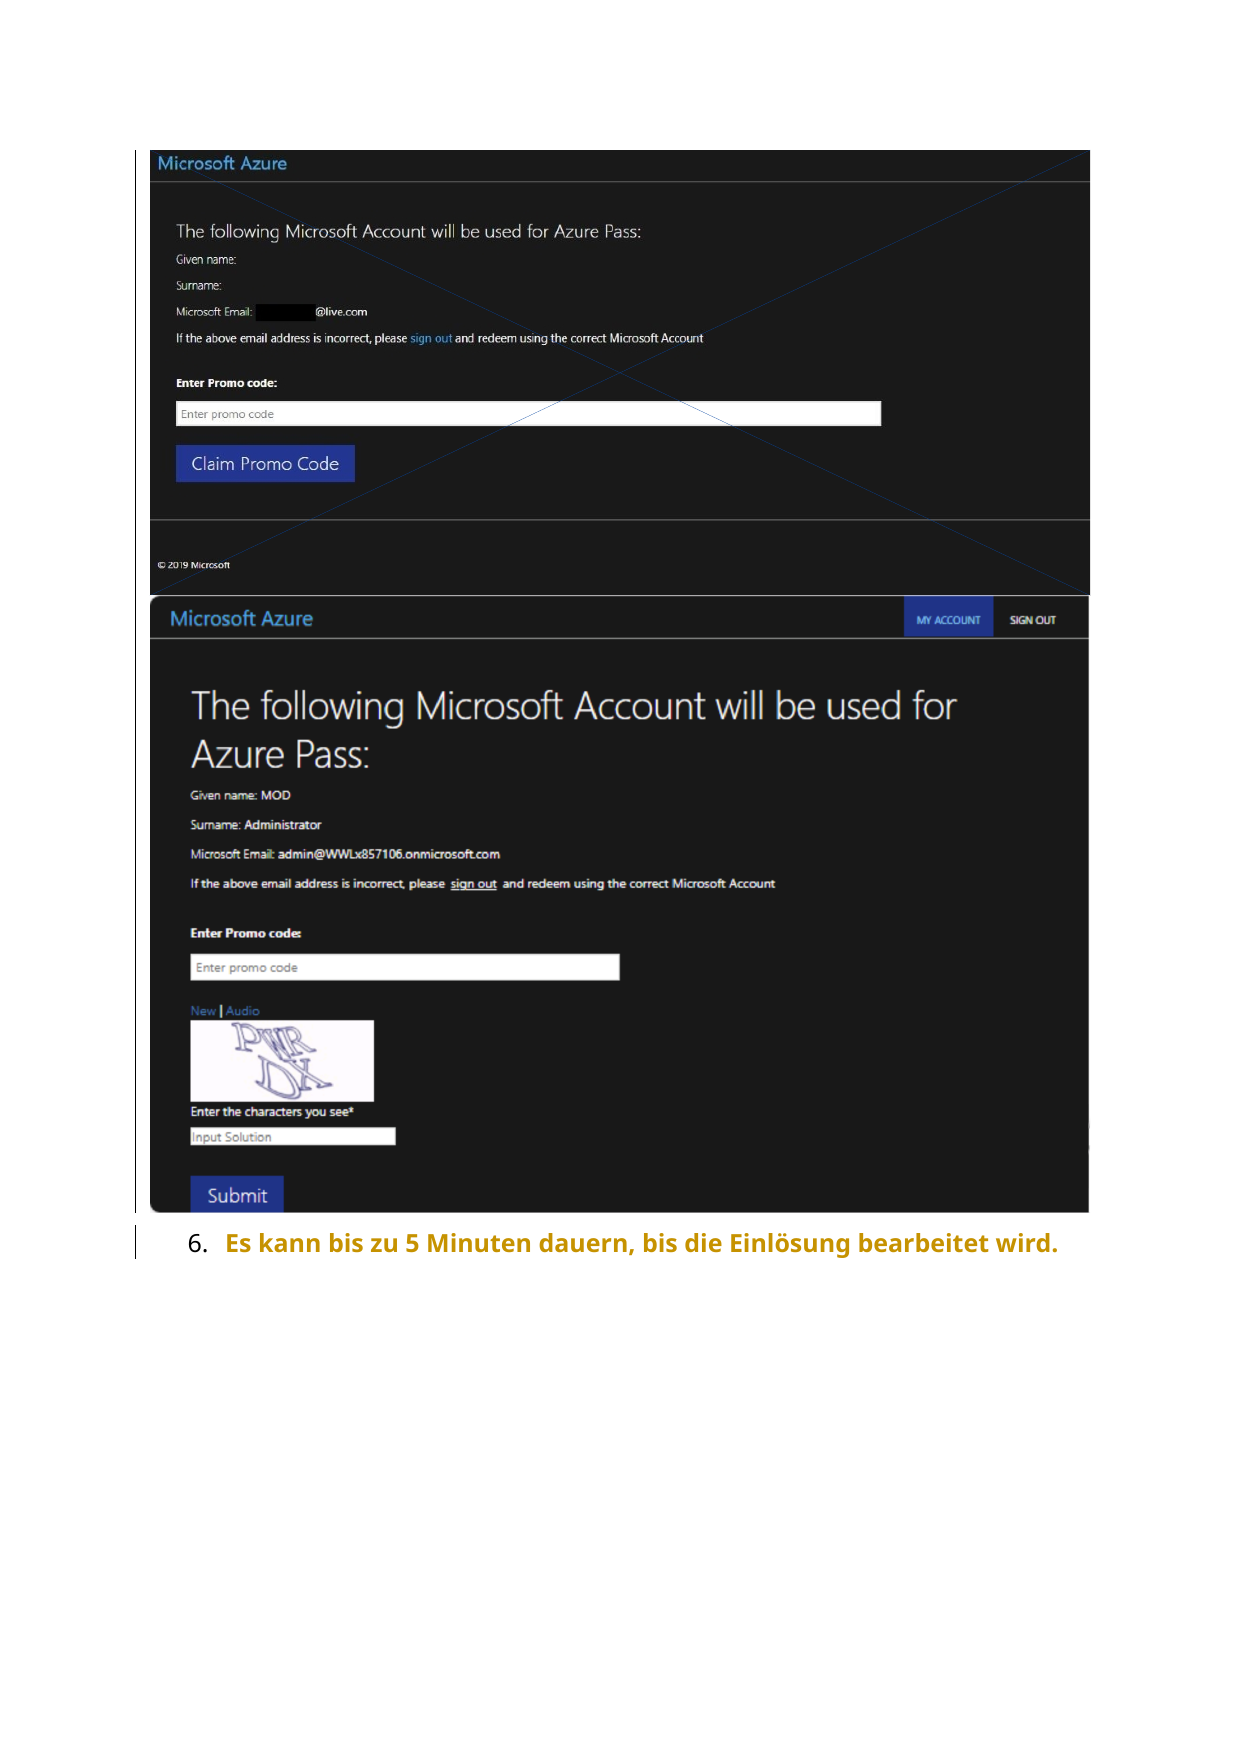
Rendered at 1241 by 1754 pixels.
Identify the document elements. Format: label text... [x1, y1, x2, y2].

picture [150, 151, 618, 594]
picture [153, 150, 1087, 372]
picture [150, 151, 1091, 1213]
list Es kann bis zu 5 Minuten dauern, bis die Einlösung bearbeitet wird. [187, 1225, 1090, 1259]
